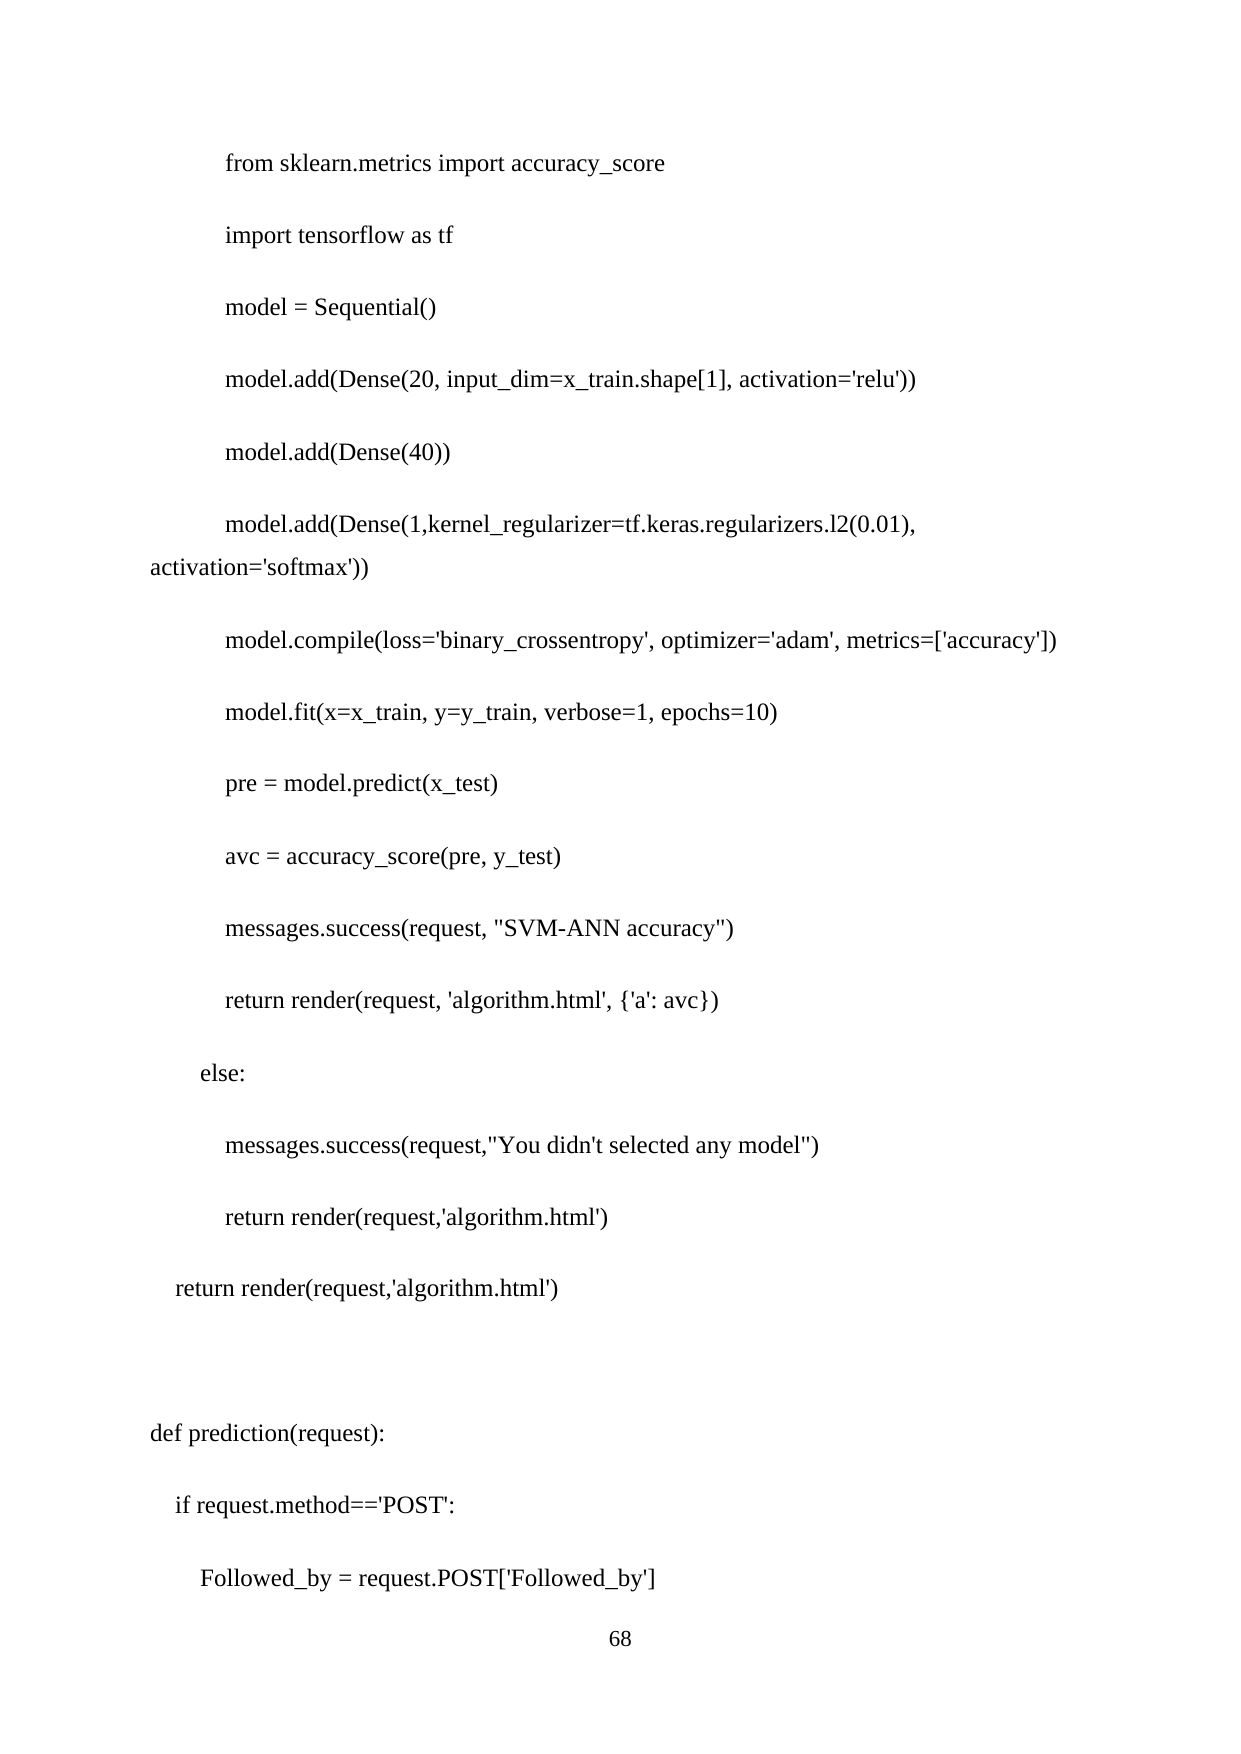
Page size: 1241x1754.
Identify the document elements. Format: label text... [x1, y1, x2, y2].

text avc = accuracy_score(pre, y_test) messages.success(request, "SVM-ANN accuracy") return render(request, 'algorithm.html', {'a': avc}) [225, 841, 736, 1014]
text Followed_by = request.POST['Followed_by'] [200, 1563, 1123, 1592]
text pre = model.predict(x_test) [163, 769, 560, 797]
text model.add(Dense(20, input_dim=x_train.shape[1], activation='relu')) [225, 364, 1123, 393]
text model.compile(loss='binary_crossentropy', optimizer='adam', metrics=['accuracy']) model.fit(x=x_train, y=y_train, verbose=1, epochs=10) [225, 625, 1059, 726]
text activation='softmax')) [150, 552, 1123, 581]
text def prediction(request): [150, 1418, 1123, 1447]
text return render(request,'algorithm.html') [173, 1274, 560, 1303]
text from sklearn.metrics import accuracy_score import tensorflow as tf [225, 148, 667, 249]
text messages.success(request,"You didn't selected any model") return render(request,'algorithm.html') [225, 1130, 821, 1231]
text else: [200, 1058, 1123, 1086]
text model = Sequential() [225, 292, 1123, 321]
text if request.method=='POST': [175, 1491, 1123, 1519]
text model.add(Dense(40)) model.add(Dense(1,kernel_regularizer=tf.keras.regularizers.l2(0.01), [225, 394, 918, 538]
